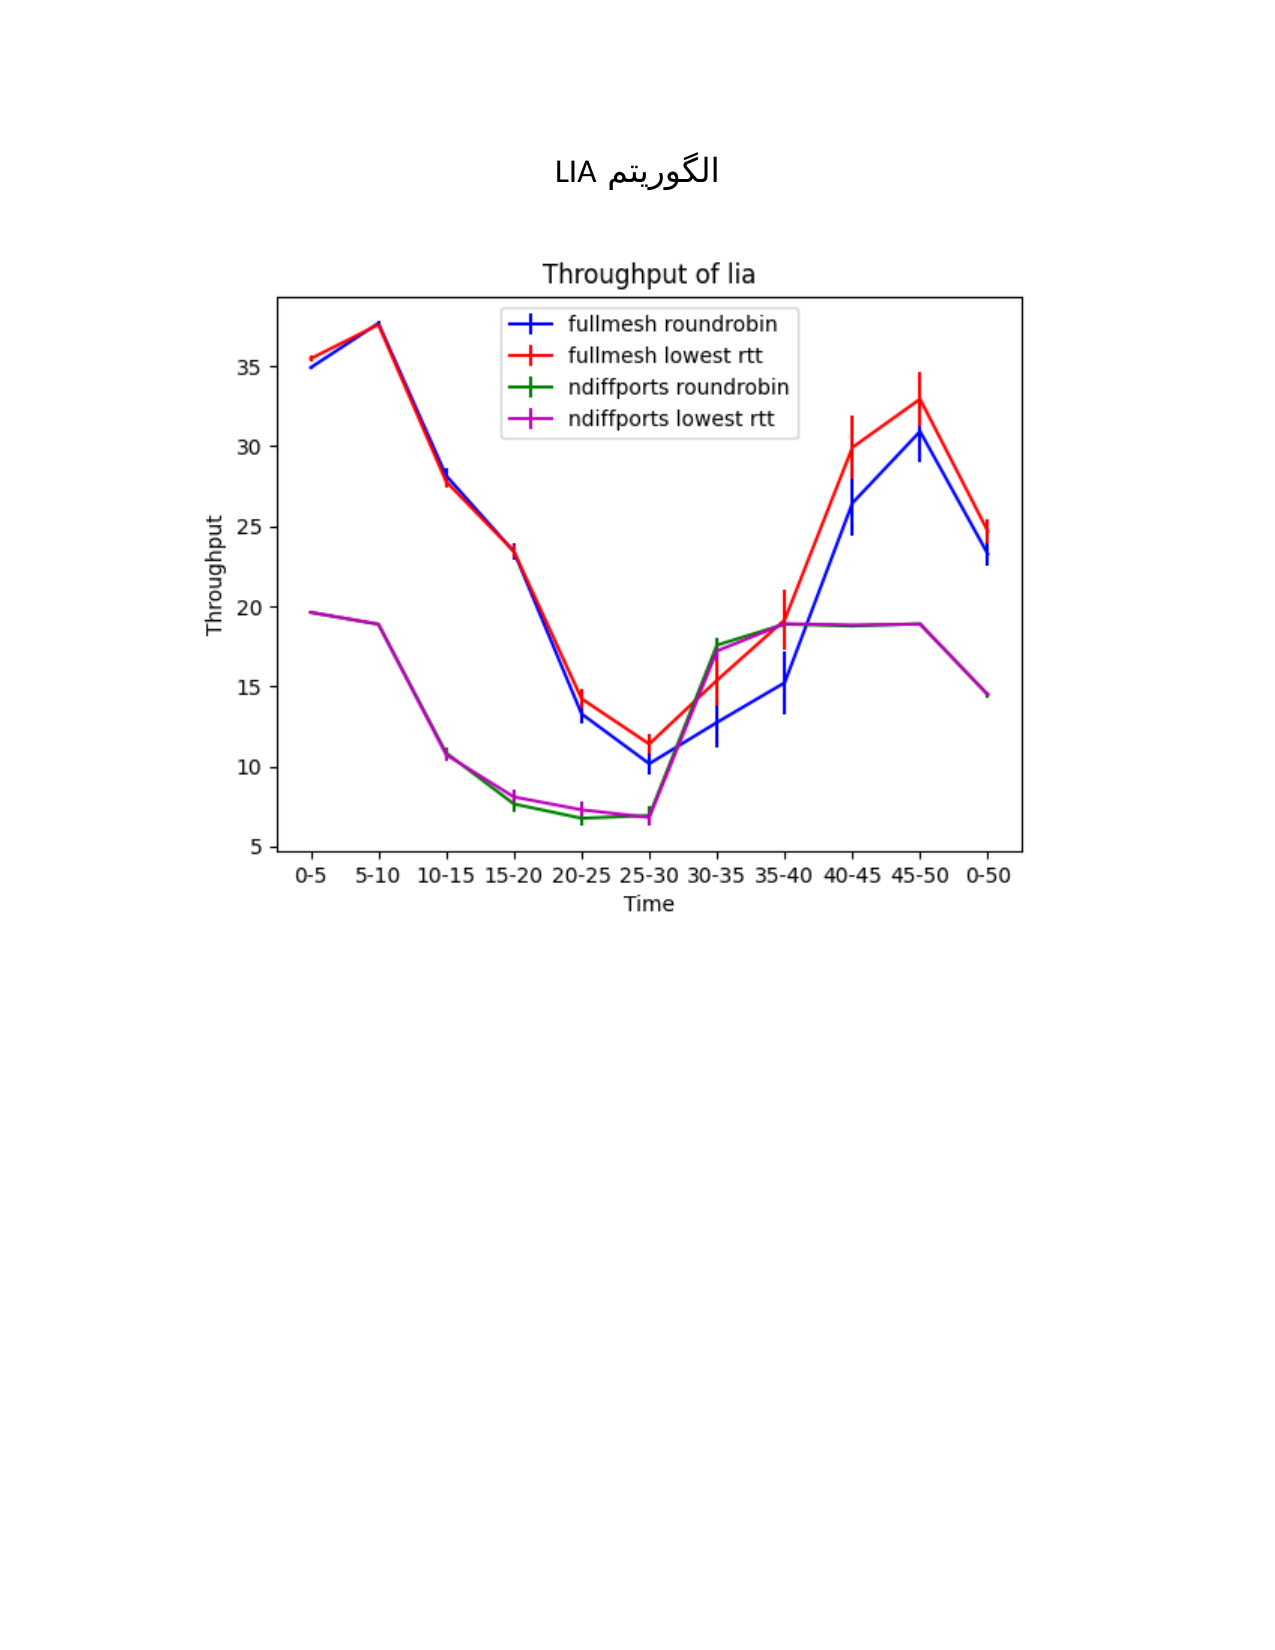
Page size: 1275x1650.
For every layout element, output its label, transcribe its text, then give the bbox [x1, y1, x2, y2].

text الگوریتم LIA [150, 150, 1125, 191]
picture [157, 210, 1118, 931]
